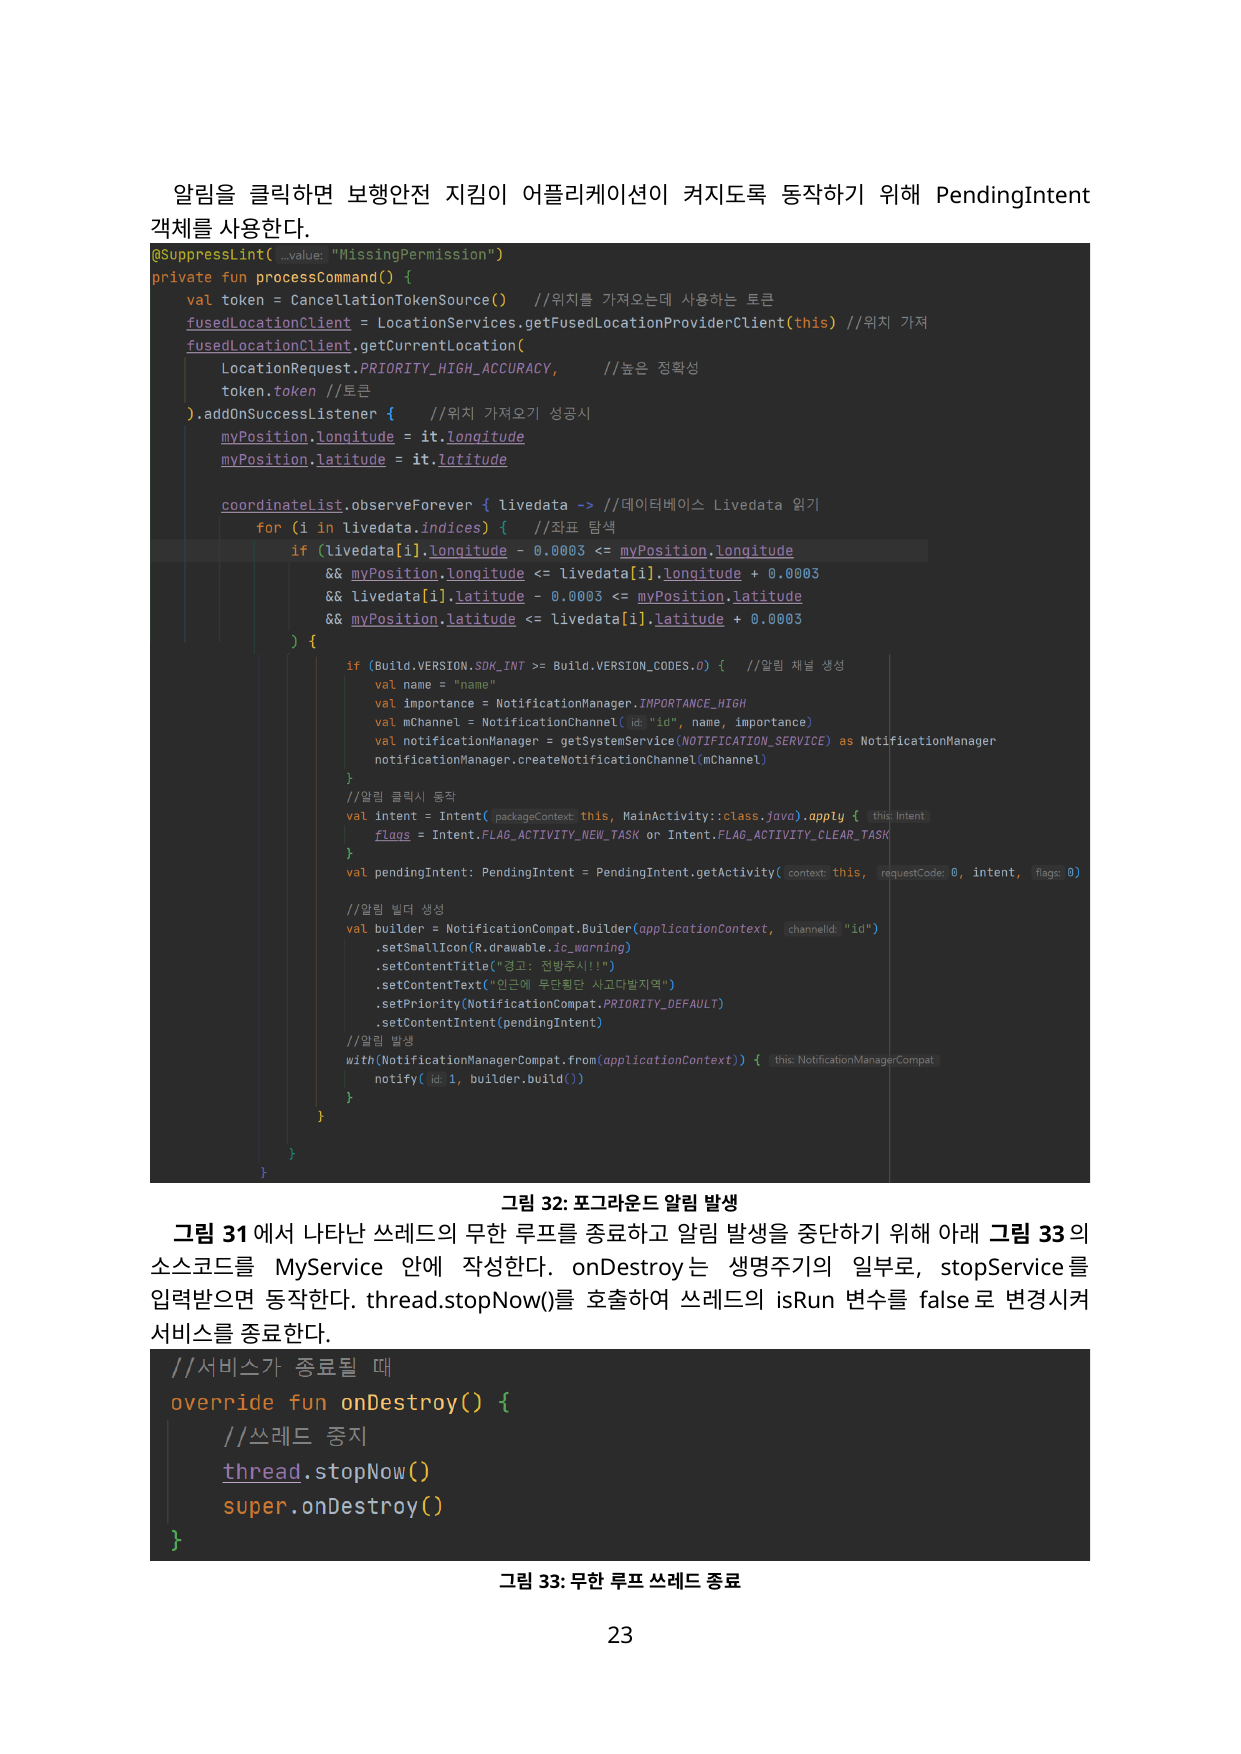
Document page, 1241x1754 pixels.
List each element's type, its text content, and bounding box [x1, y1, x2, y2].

picture [150, 243, 1091, 1183]
text 그림 31에서 나타난 쓰레드의 무한 루프를 종료하고 알림 발생을 중단하기 위해 아래 그림 33의 소스코드를 MyService 안에 작성한다. onDestroy는 생명주기의 일부로, stopService를 입력받으면 동작한다. thread.stopNow()를 호출하여 쓰레드의 isRun 변수를 false로 변경시켜 서비스를 종료한다. [150, 1216, 1090, 1349]
text 알림을 클릭하면 보행안전 지킴이 어플리케이션이 켜지도록 동작하기 위해 PendingIntent 객체를 사용한다. [150, 177, 1090, 243]
picture [150, 1349, 1091, 1561]
